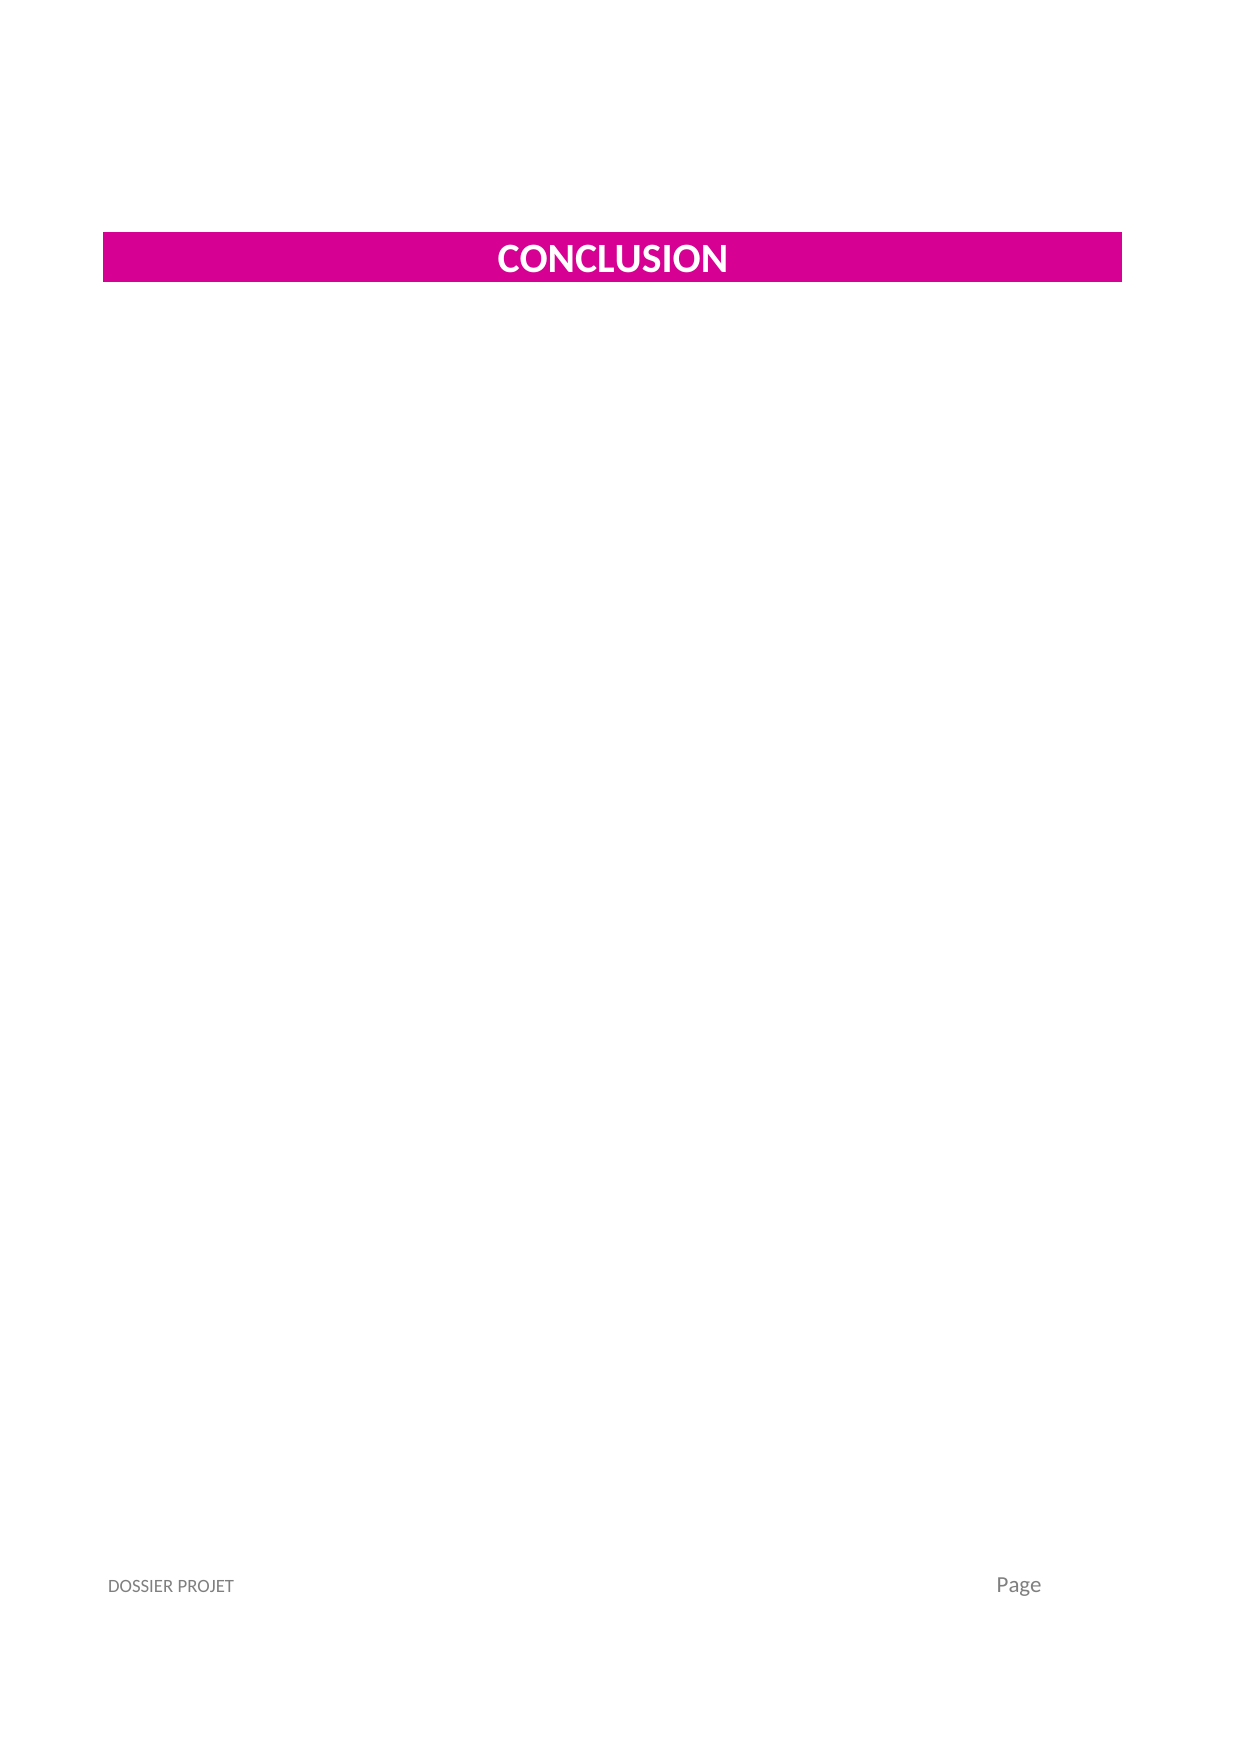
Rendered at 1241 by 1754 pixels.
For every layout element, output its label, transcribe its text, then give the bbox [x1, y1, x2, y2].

table_header CONCLUSION [103, 232, 1122, 282]
